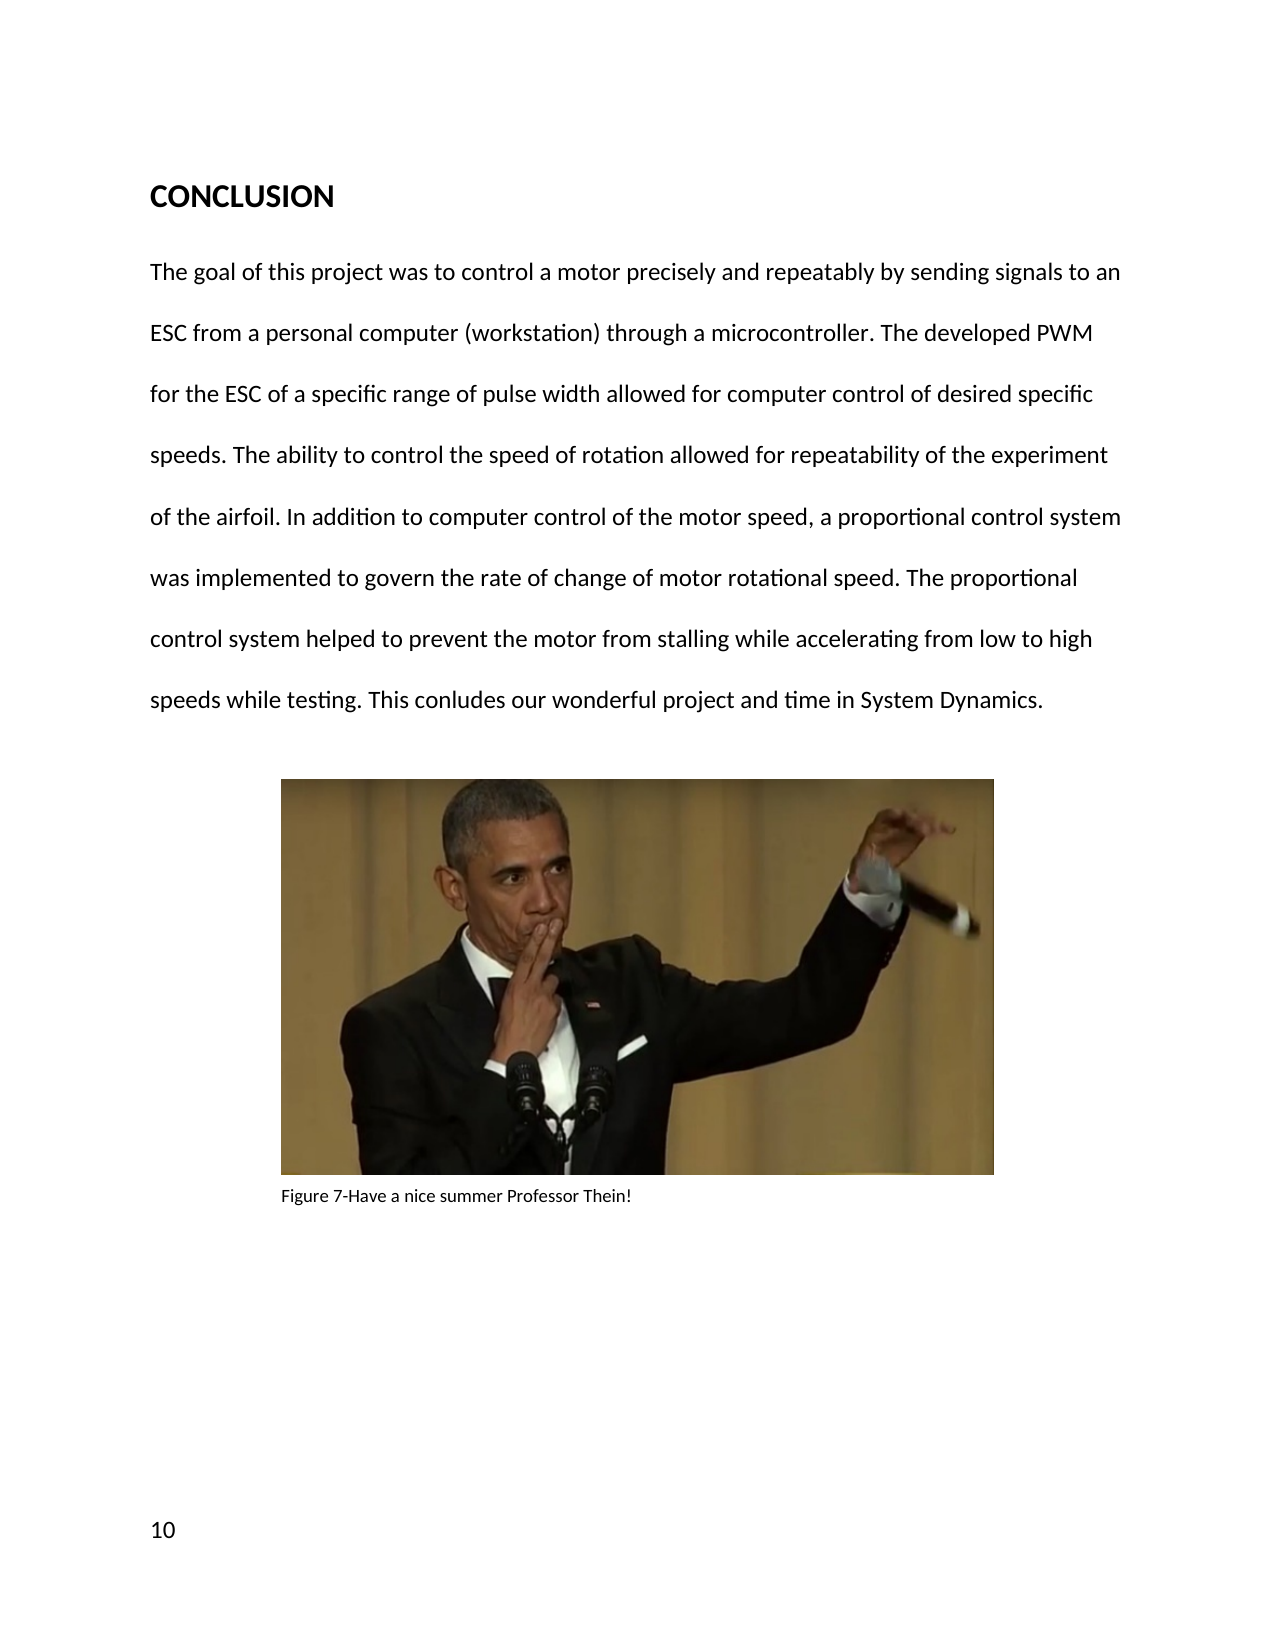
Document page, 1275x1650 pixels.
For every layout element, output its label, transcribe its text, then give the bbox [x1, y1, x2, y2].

text The goal of this project was to control a motor precisely and repeatably by sending signals to an ESC from a personal computer (workstation) through a microcontroller. The developed PWM for the ESC of a specific range of pulse width allowed for computer control of desired specific speeds. The ability to control the speed of rotation allowed for repeatability of the experiment of the airfoil. In addition to computer control of the motor speed, a proportional control system was implemented to govern the rate of change of motor rotational speed. The proportional control system helped to prevent the motor from stalling while accelerating from low to high speeds while testing. This conludes our wonderful project and time in System Dynamics. [150, 256, 1125, 714]
picture [281, 779, 994, 1175]
subtitle CONCLUSION [150, 175, 1125, 216]
